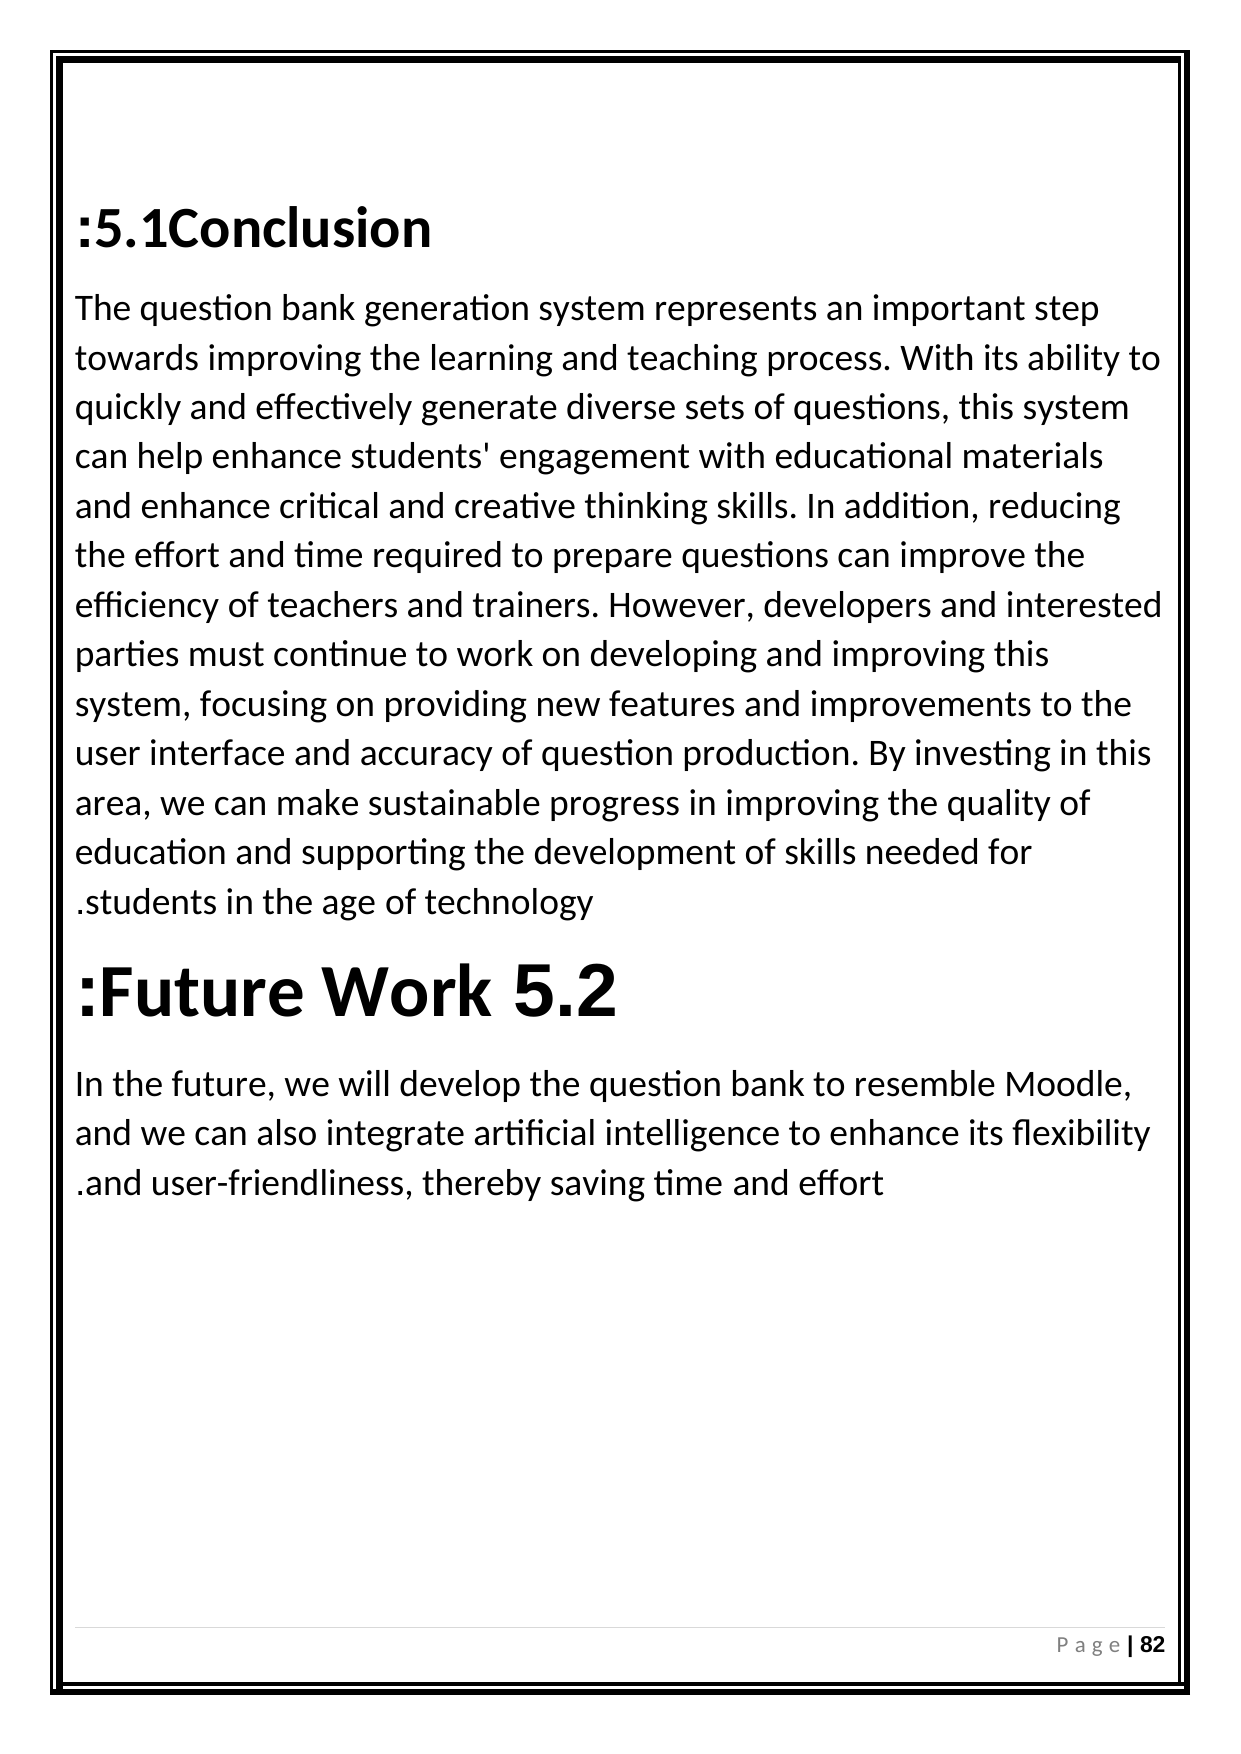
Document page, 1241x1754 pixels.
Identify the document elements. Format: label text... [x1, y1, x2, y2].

text The question bank generation system represents an important step towards improving the learning and teaching process. With its ability to quickly and effectively generate diverse sets of questions, this system can help enhance students' engagement with educational materials and enhance critical and creative thinking skills. In addition, reducing the effort and time required to prepare questions can improve the efficiency of teachers and trainers. However, developers and interested parties must continue to work on developing and improving this system, focusing on providing new features and improvements to the user interface and accuracy of question production. By investing in this area, we can make sustainable progress in improving the quality of education and supporting the development of skills needed for students in the age of technology. [75, 284, 1165, 924]
text In the future, we will develop the question bank to resemble Moodle, and we can also integrate artificial intelligence to enhance its flexibility and user-friendliness, thereby saving time and effort. [75, 1059, 1165, 1204]
text 5.1Conclusion: [75, 191, 1165, 262]
text 5.2 Future Work: [75, 944, 1165, 1036]
